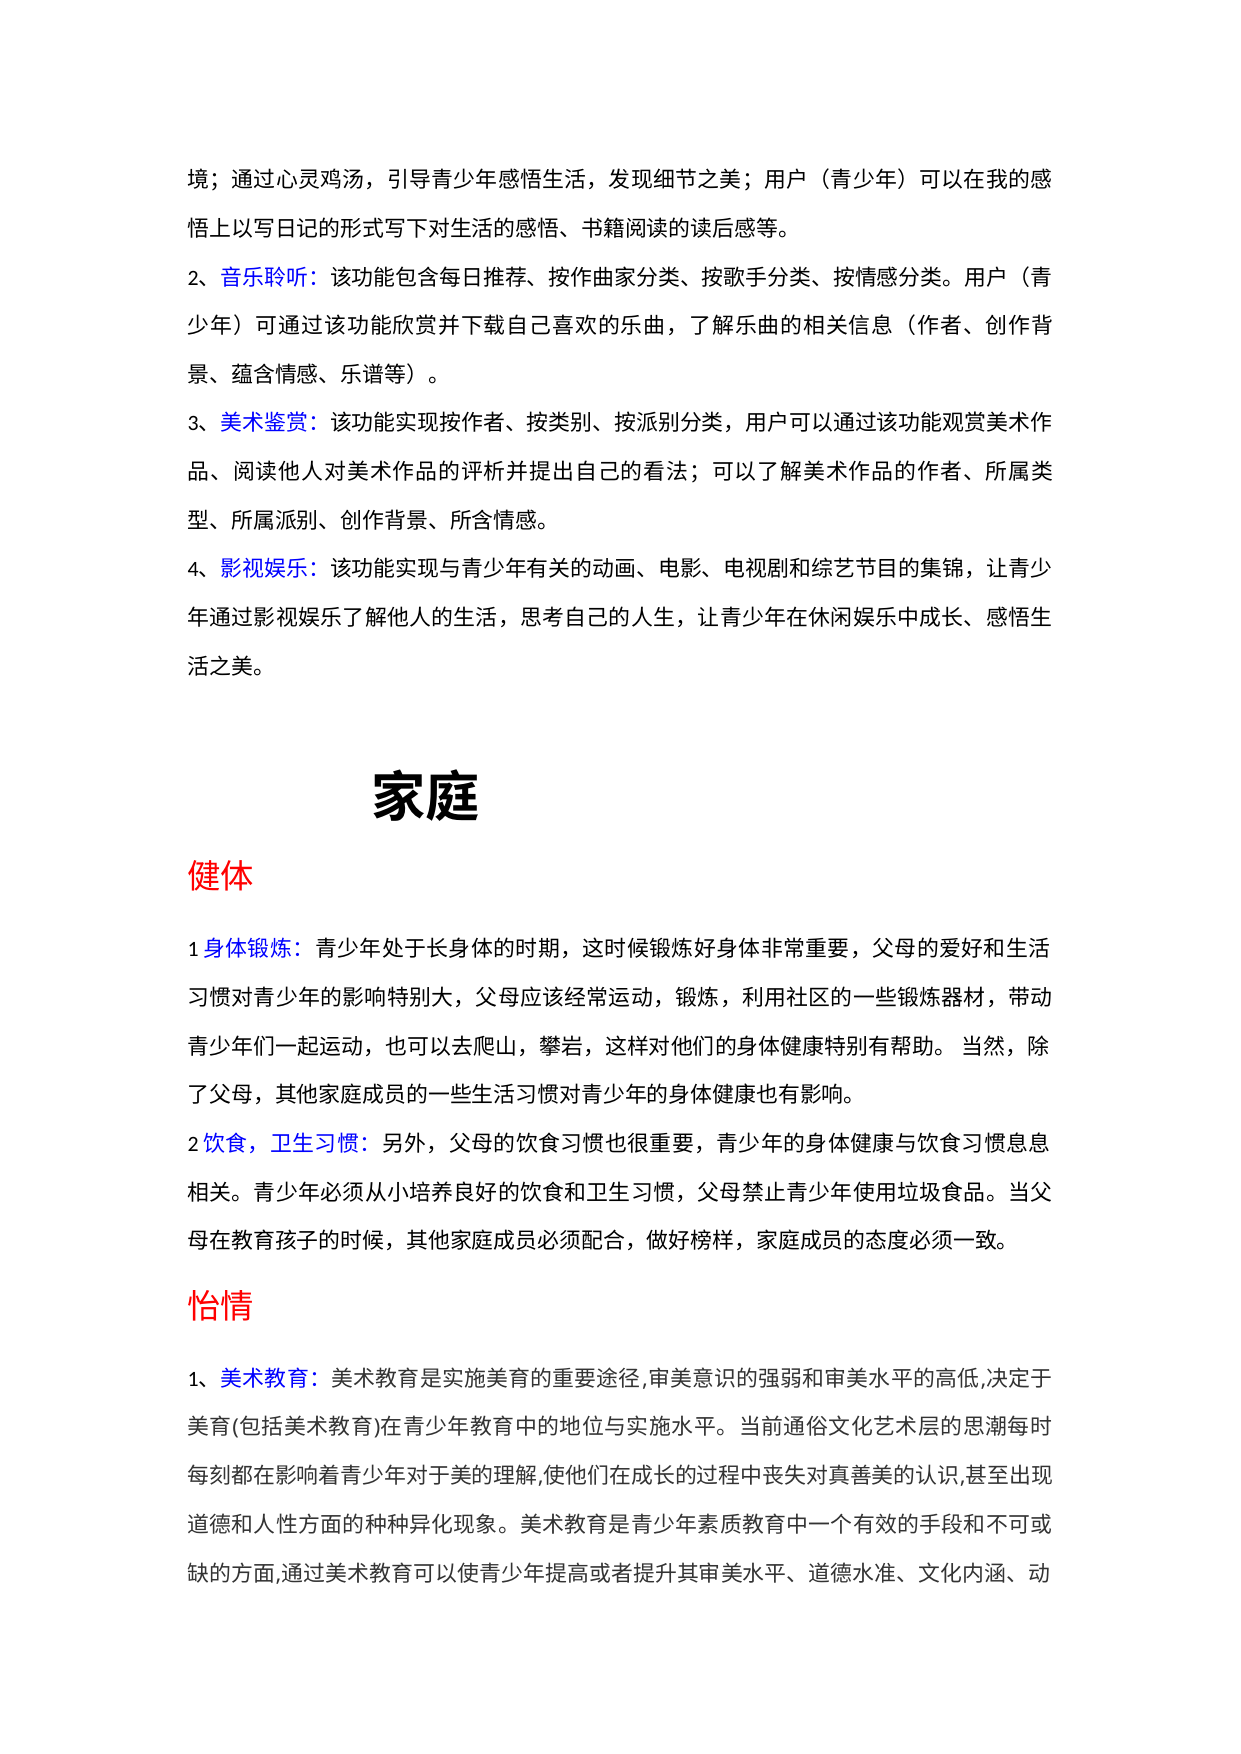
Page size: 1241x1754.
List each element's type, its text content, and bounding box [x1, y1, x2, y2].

text 2、音乐聆听：该功能包含每日推荐、按作曲家分类、按歌手分类、按情感分类。用户（青少年）可通过该功能欣赏并下载自己喜欢的乐曲，了解乐曲的相关信息（作者、创作背景、蕴含情感、乐谱等）。 [187, 259, 1053, 389]
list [187, 1360, 1053, 1588]
list 健体 [187, 842, 1053, 907]
list 1身体锻炼：青少年处于长身体的时期，这时候锻炼好身体非常重要，父母的爱好和生活习惯对青少年的影响特别大，父母应该经常运动，锻炼，利用社区的一些锻炼器材，带动青少年们一起运动，也可以去爬山，攀岩，这样对他们的身体健康特别有帮助。 当然，除了父母，其他家庭成员的一些生活习惯对青少年的身体健康也有影响。 [187, 931, 1053, 1109]
text 3、美术鉴赏：该功能实现按作者、按类别、按派别分类，用户可以通过该功能观赏美术作品、阅读他人对美术作品的评析并提出自己的看法；可以了解美术作品的作者、所属类型、所属派别、创作背景、所含情感。 [187, 405, 1053, 535]
text 2饮食，卫生习惯：另外，父母的饮食习惯也很重要，青少年的身体健康与饮食习惯息息相关。青少年必须从小培养良好的饮食和卫生习惯，父母禁止青少年使用垃圾食品。当父母在教育孩子的时候，其他家庭成员必须配合，做好榜样，家庭成员的态度必须一致。 [187, 1125, 1053, 1255]
list 家庭 [187, 744, 1053, 842]
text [187, 162, 1053, 243]
text 4、影视娱乐：该功能实现与青少年有关的动画、电影、电视剧和综艺节目的集锦，让青少年通过影视娱乐了解他人的生活，思考自己的人生，让青少年在休闲娱乐中成长、感悟生活之美。 [187, 551, 1053, 681]
list 怡情 [187, 1271, 1053, 1336]
